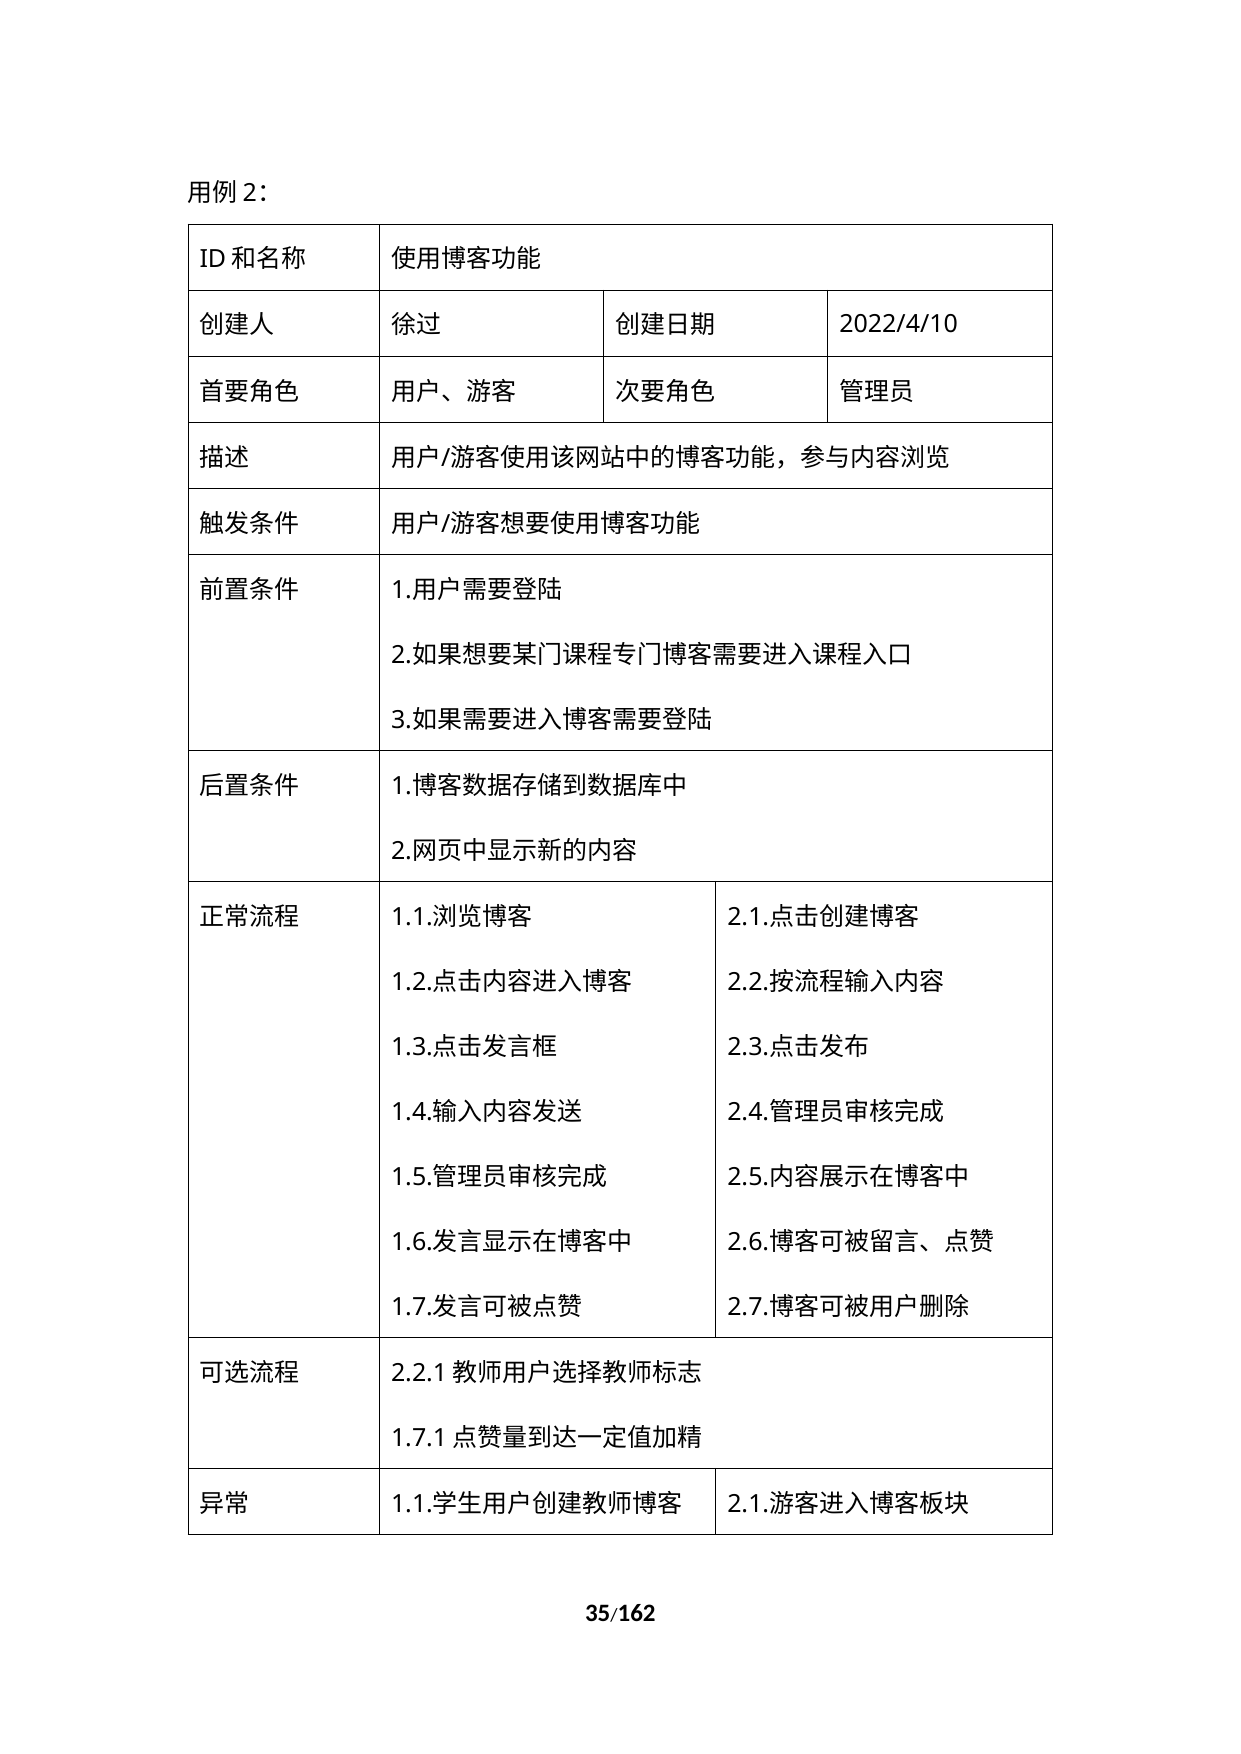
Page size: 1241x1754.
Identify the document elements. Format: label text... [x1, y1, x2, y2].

table_cell 2022/4/10 [828, 291, 1052, 356]
table_header ID和名称 [189, 225, 379, 289]
table_cell 管理员 [828, 357, 1052, 422]
table_header 使用博客功能 [380, 225, 1052, 289]
table_cell 1.用户需要登陆 2.如果想要某门课程专门博客需要进入课程入口 3.如果需要进入博客需要登陆 [380, 555, 1052, 750]
table_cell 首要角色 [189, 357, 379, 422]
table_cell 2.2.1教师用户选择教师标志 1.7.1点赞量到达一定值加精 [380, 1338, 1052, 1468]
text 用例2： [187, 158, 1053, 223]
table_cell 创建日期 [604, 291, 827, 356]
table_cell 创建人 [189, 291, 379, 356]
table_cell 后置条件 [189, 751, 379, 881]
table_cell 徐过 [380, 291, 603, 356]
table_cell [716, 1469, 1052, 1534]
table_cell 用户/游客使用该网站中的博客功能，参与内容浏览 [380, 423, 1052, 488]
table_cell 描述 [189, 423, 379, 488]
table_cell 触发条件 [189, 489, 379, 554]
table_cell 用户/游客想要使用博客功能 [380, 489, 1052, 554]
table_cell 次要角色 [604, 357, 827, 422]
table_cell 前置条件 [189, 555, 379, 750]
table_cell 正常流程 [189, 882, 379, 1337]
table_cell 1.1.浏览博客 1.2.点击内容进入博客 1.3.点击发言框 1.4.输入内容发送 1.5.管理员审核完成 1.6.发言显示在博客中 1.7.发言可被点赞 [380, 882, 715, 1337]
table_cell 可选流程 [189, 1338, 379, 1468]
table_cell 2.1.点击创建博客 2.2.按流程输入内容 2.3.点击发布 2.4.管理员审核完成 2.5.内容展示在博客中 2.6.博客可被留言、点赞 2.7.博客可被用户删除 [716, 882, 1052, 1337]
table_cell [380, 1469, 715, 1534]
table_cell 1.博客数据存储到数据库中 2.网页中显示新的内容 [380, 751, 1052, 881]
table_cell 异常 [189, 1469, 379, 1534]
table_cell 用户、游客 [380, 357, 603, 422]
